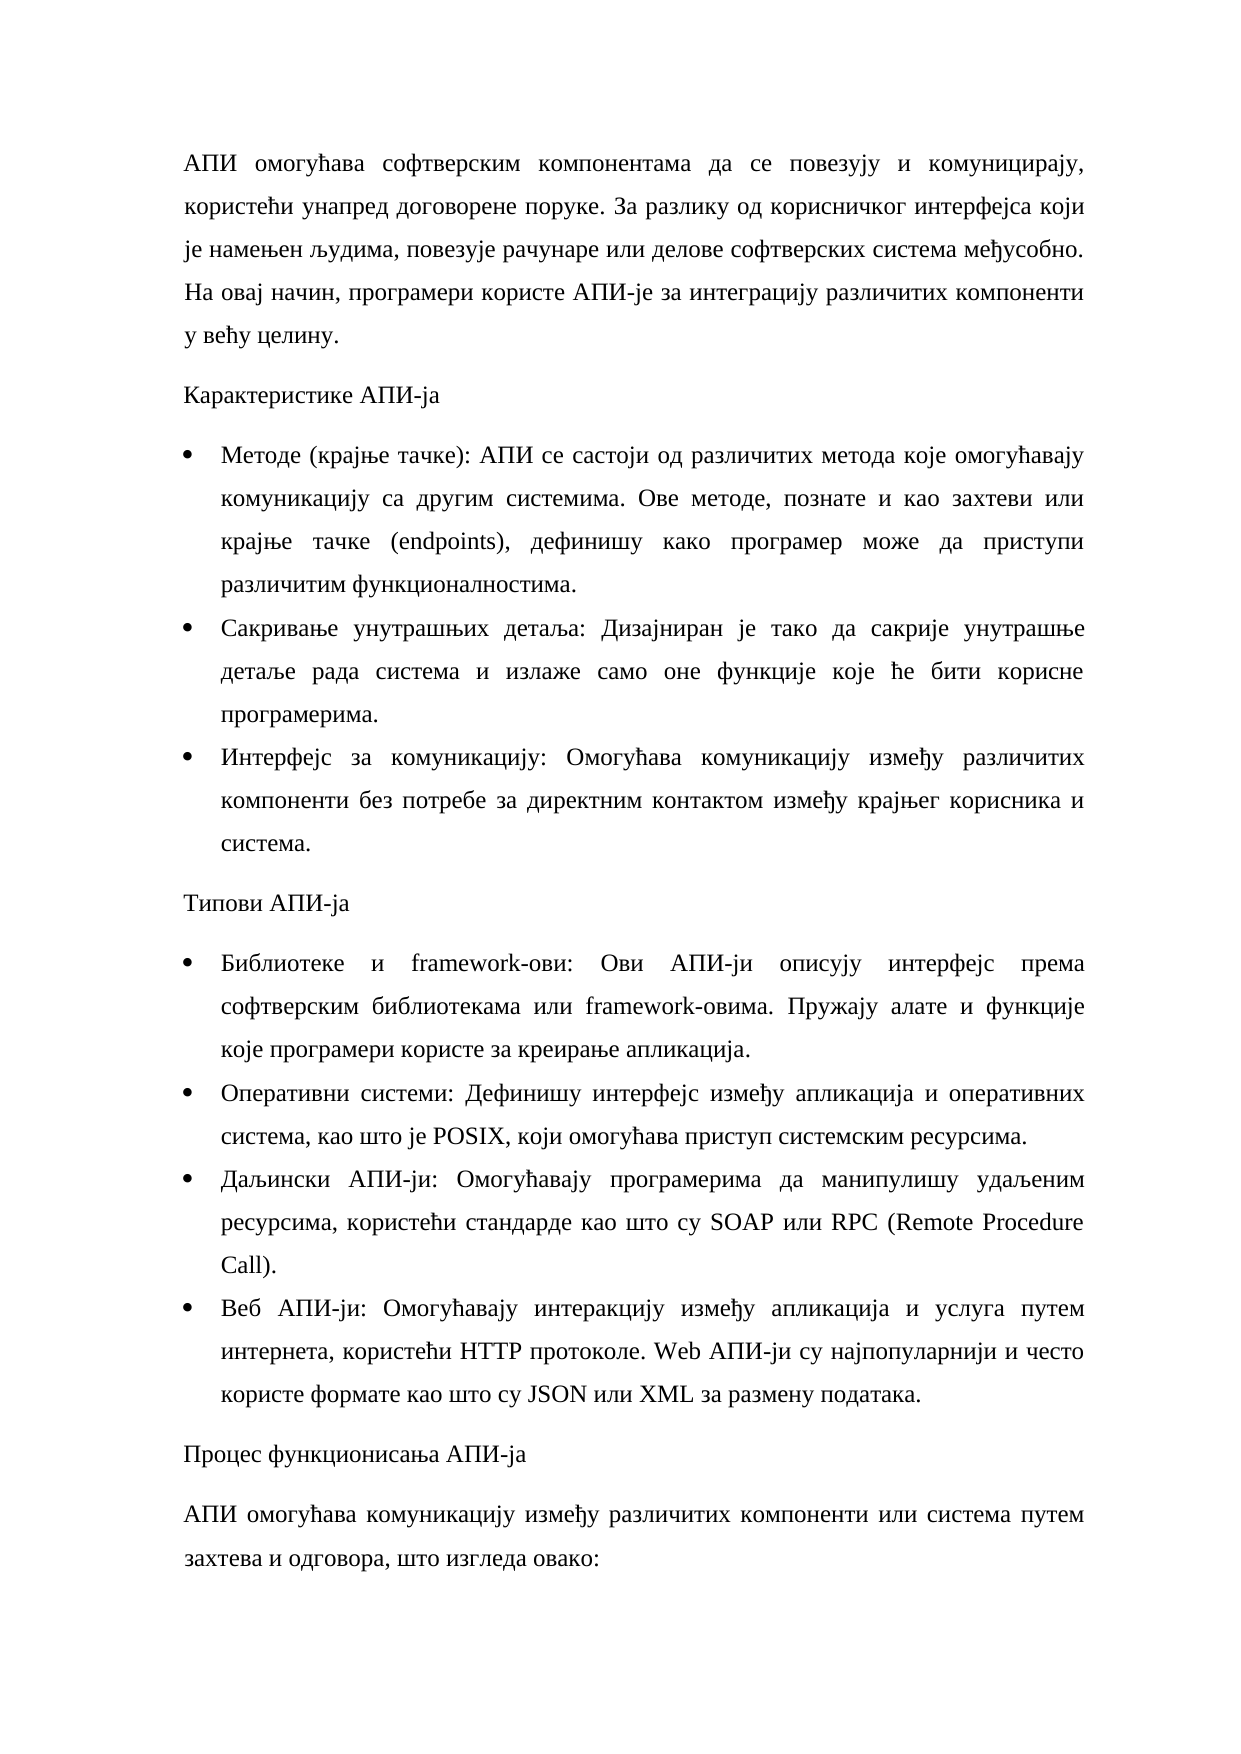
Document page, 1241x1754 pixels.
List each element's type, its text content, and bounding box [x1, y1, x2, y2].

list Интерфејс за комуникацију: Омогућава комуникацију између различитих компоненти без потребе за директним контактом између крајњег корисника и система. [183, 742, 1085, 857]
list Даљински АПИ-ји: Омогућавају програмерима да манипулишу удаљеним ресурсима, користећи стандарде као што су SOAP или RPC (Remote Procedure Call). [183, 1164, 1085, 1279]
text Типови АПИ-ја [183, 888, 1085, 917]
list Веб АПИ-ји: Омогућавају интеракцију између апликација и услуга путем интернета, користећи HTTP протоколе. Web АПИ-ји су најпопуларнији и често користе формате као што су JSON или XML за размену података. [183, 1293, 1085, 1408]
list Оперативни системи: Дефинишу интерфејс између апликација и оперативних система, као што је POSIX, који омогућава приступ системским ресурсима. [183, 1078, 1085, 1149]
text Карактеристике АПИ-ја [183, 380, 1085, 409]
list Сакривање унутрашњих детаља: Дизајниран је тако да сакрије унутрашње детаље рада система и излаже само оне функције које ће бити корисне програмерима. [183, 613, 1085, 728]
list Библиотеке и framework-ови: Ови АПИ-ји описују интерфејс према софтверским библиотекама или framework-овима. Пружају алате и функције које програмери користе за креирање апликација. [183, 948, 1085, 1063]
text АПИ омогућава комуникацију између различитих компоненти или система путем захтева и одговора, што изгледа овако: [183, 1499, 1085, 1571]
text Процес функционисања АПИ-ја [183, 1439, 1085, 1468]
text АПИ омогућава софтверским компонентама да се повезују и комуницирају, користећи унапред договорене поруке. За разлику од корисничког интерфејса који је намењен људима, повезује рачунаре или делове софтверских система међусобно. На овај начин, програмери користе АПИ-је за интеграцију различитих компоненти у већу целину. [183, 148, 1085, 349]
list Методе (крајње тачке): АПИ се састоји од различитих метода које омогућавају комуникацију са другим системима. Ове методе, познате и као захтеви или крајње тачке (endpoints), дефинишу како програмер може да приступи различитим функционалностима. [183, 440, 1085, 598]
